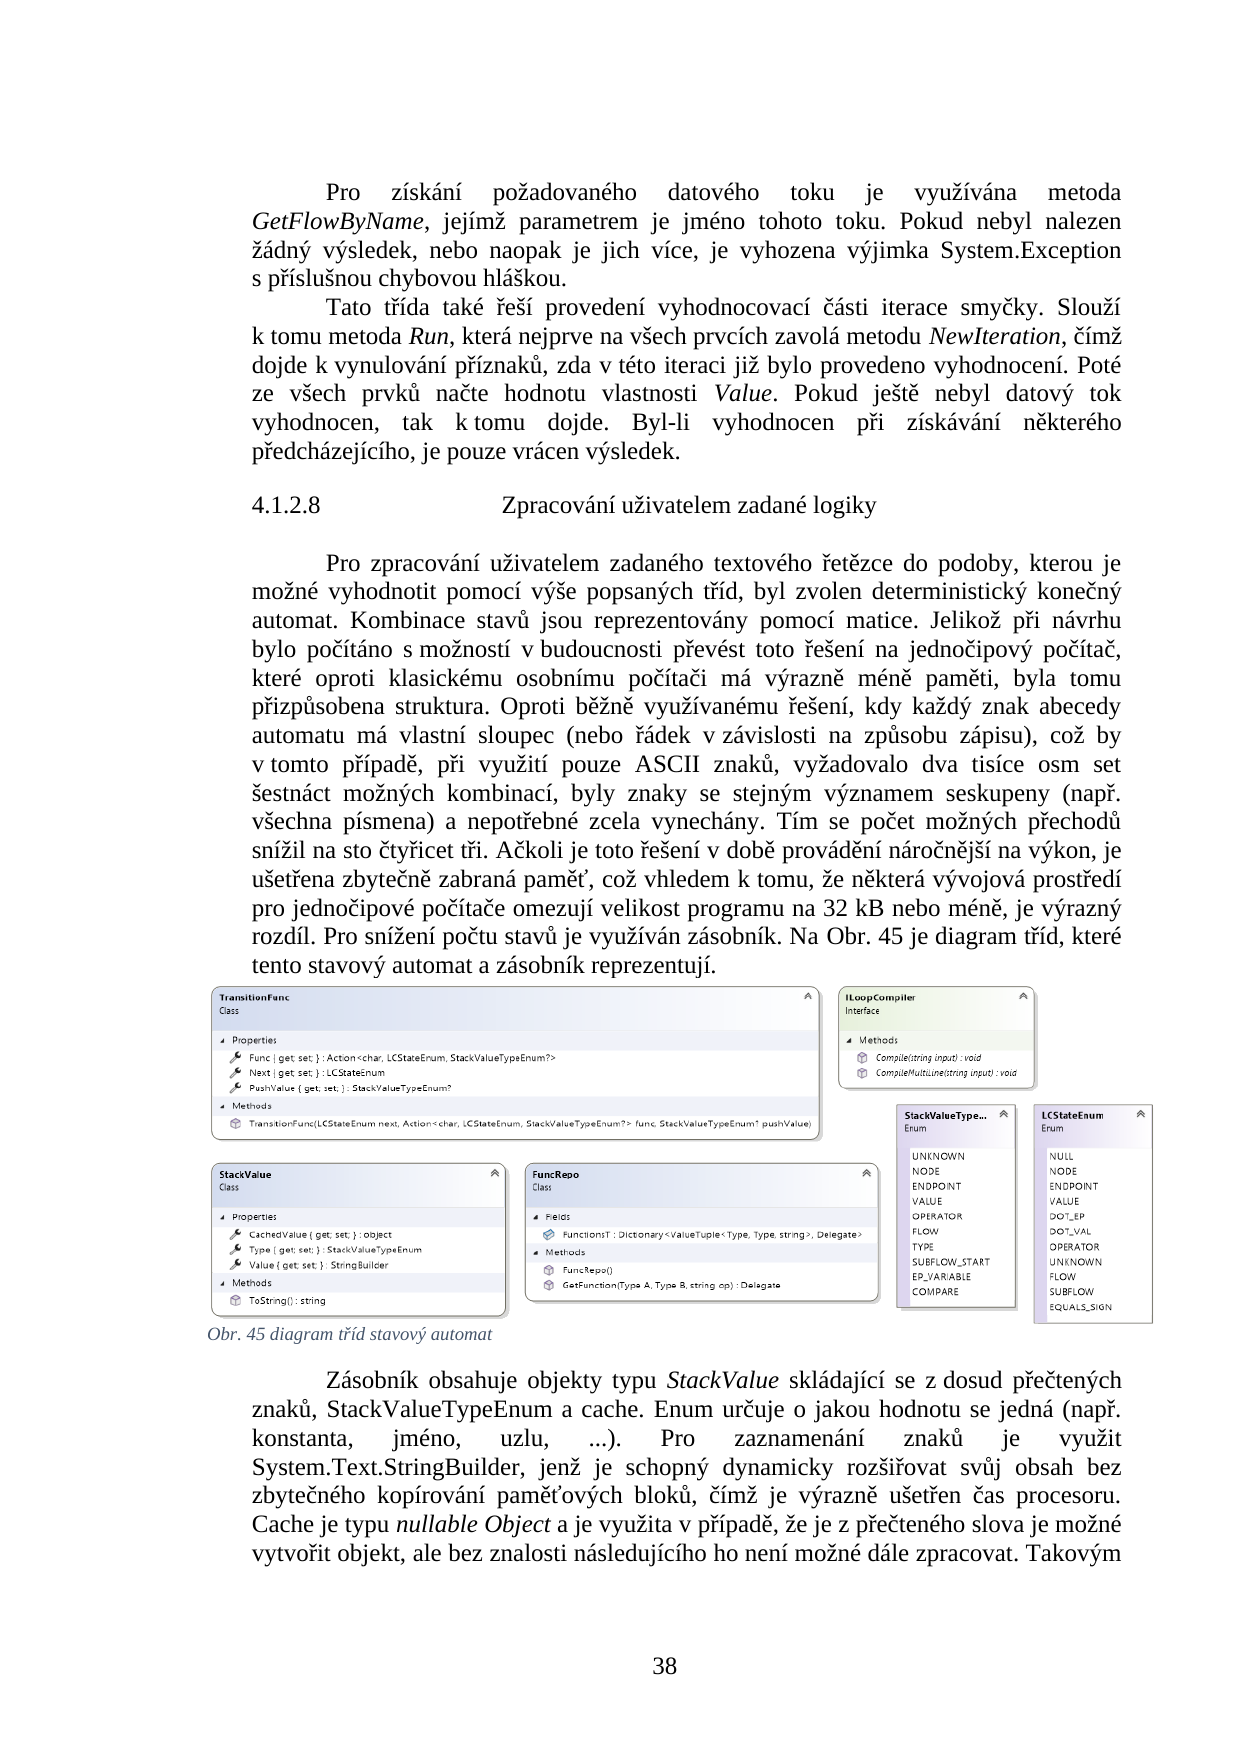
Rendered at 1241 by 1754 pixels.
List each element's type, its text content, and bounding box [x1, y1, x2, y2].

text Pro získání požadovaného datového toku je využívána metoda GetFlowByName, jejímž parametrem je jméno tohoto toku. Pokud nebyl nalezen žádný výsledek, nebo naopak je jich více, je vyhozena výjimka System.Exception s příslušnou chybovou hláškou. [252, 177, 1122, 292]
text Pro zpracování uživatelem zadaného textového řetězce do podoby, kterou je možné vyhodnotit pomocí výše popsaných tříd, byl zvolen deterministický konečný automat. Kombinace stavů jsou reprezentovány pomocí matice. Jelikož při návrhu bylo počítáno s možností v budoucnosti převést toto řešení na jednočipový počítač, které oproti klasickému osobnímu počítači má výrazně méně paměti, byla tomu přizpůsobena struktura. Oproti běžně využívanému řešení, kdy každý znak abecedy automatu má vlastní sloupec (nebo řádek v závislosti na způsobu zápisu), což by v tomto případě, při využití pouze ASCII znaků, vyžadovalo dva tisíce osm set šestnáct možných kombinací, byly znaky se stejným významem seskupeny (např. všechna písmena) a nepotřebné zcela vynechány. Tím se počet možných přechodů snížil na sto čtyřicet tři. Ačkoli je toto řešení v době provádění náročnější na výkon, je ušetřena zbytečně zabraná paměť, což vhledem k tomu, že některá vývojová prostředí pro jednočipové počítače omezují velikost programu na 32 kB nebo méně, je výrazný rozdíl. Pro snížení počtu stavů je využíván zásobník. Na Obr. 45 je diagram tříd, které tento stavový automat a zásobník reprezentují. [252, 548, 1122, 978]
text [252, 1366, 1122, 1567]
text Tato třída také řeší provedení vyhodnocovací části iterace smyčky. Slouží k tomu metoda Run, která nejprve na všech prvcích zavolá metodu NewIteration, čímž dojde k vynulování příznaků, zda v této iteraci již bylo provedeno vyhodnocení. Poté ze všech prvků načte hodnotu vlastnosti Value. Pokud ještě nebyl datový tok vyhodnocen, tak k tomu dojde. Byl-li vyhodnocen při získávání některého předcházejícího, je pouze vrácen výsledek. [252, 292, 1122, 465]
subtitle Zpracování uživatelem zadané logiky [252, 490, 1122, 518]
picture [206, 978, 1154, 1324]
